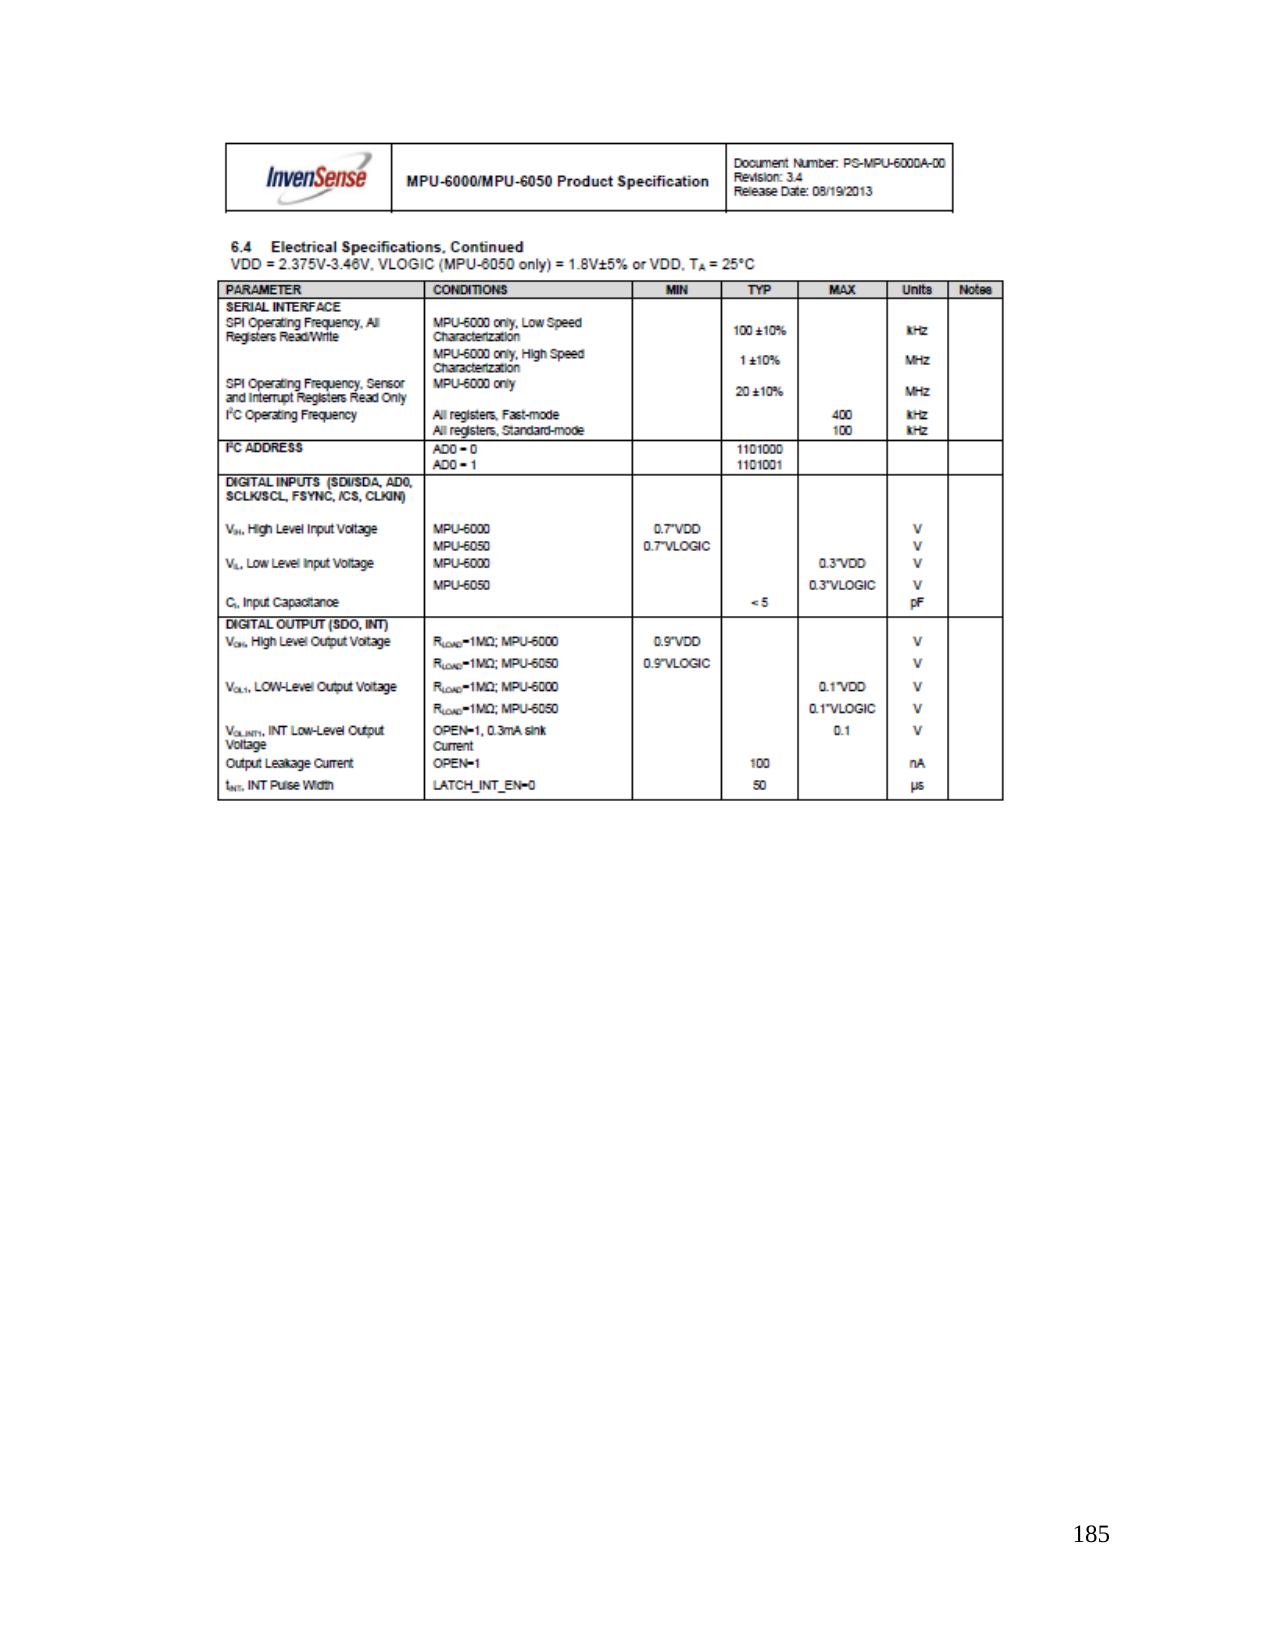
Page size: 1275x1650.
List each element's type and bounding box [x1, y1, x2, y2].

picture [177, 118, 1032, 1162]
